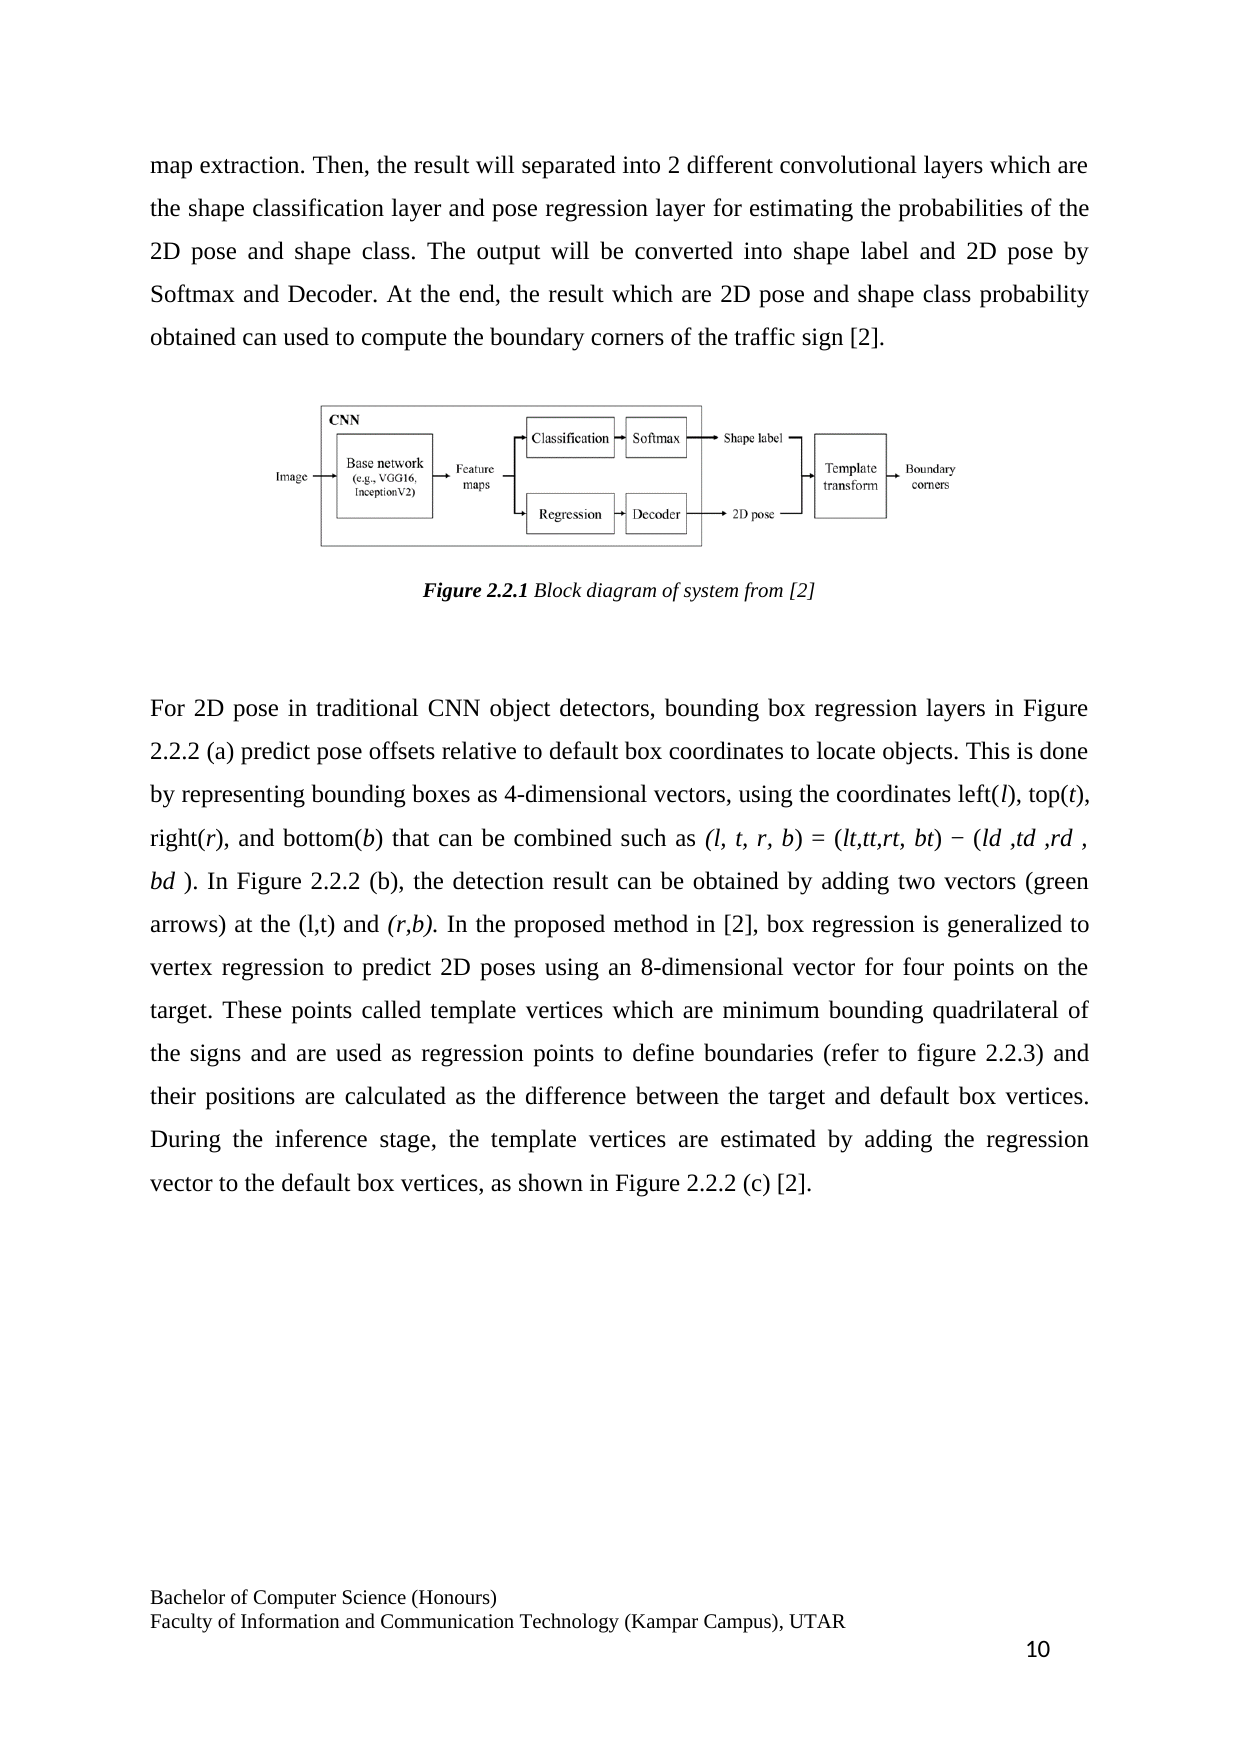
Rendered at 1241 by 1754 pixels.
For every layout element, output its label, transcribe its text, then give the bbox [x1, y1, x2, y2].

text For 2D pose in traditional CNN object detectors, bounding box regression layers in Figure 2.2.2 (a) predict pose offsets relative to default box coordinates to locate objects. This is done by representing bounding boxes as 4-dimensional vectors, using the coordinates left(l), top(t), right(r), and bottom(b) that can be combined such as (l, t, r, b) = (lt,tt,rt, bt) − (ld ,td ,rd , bd ). In Figure 2.2.2 (b), the detection result can be obtained by adding two vectors (green arrows) at the (l,t) and (r,b). In the proposed method in [2], box regression is generalized to vertex regression to predict 2D poses using an 8-dimensional vector for four points on the target. These points called template vertices which are minimum bounding quadrilateral of the signs and are used as regression points to define boundaries (refer to figure 2.2.3) and their positions are calculated as the difference between the target and default box vertices. During the inference stage, the template vertices are estimated by adding the regression vector to the default box vertices, as shown in Figure 2.2.2 (c) [2]. [150, 693, 1090, 1196]
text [150, 150, 1090, 351]
text Figure 2.2.1 Block diagram of system from [2] [150, 578, 1090, 602]
picture [245, 382, 995, 547]
